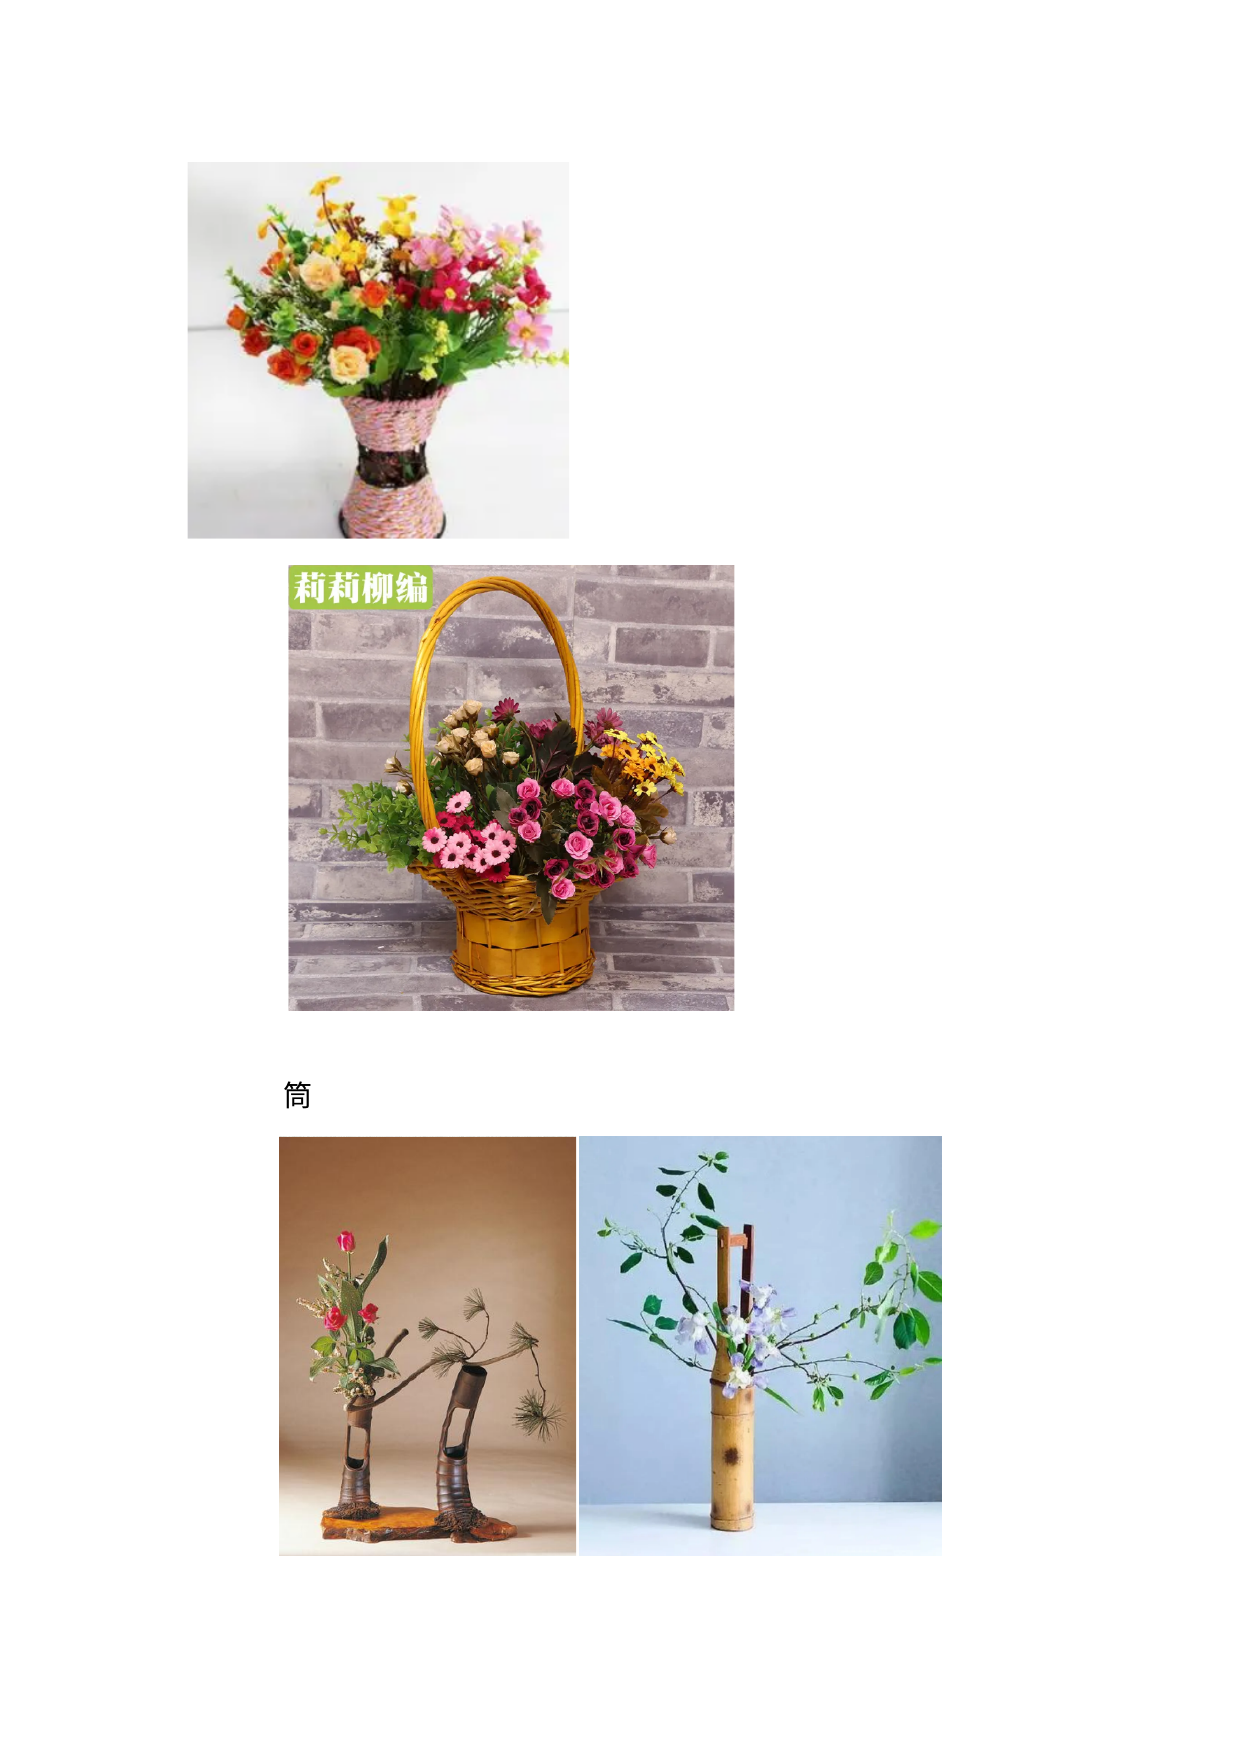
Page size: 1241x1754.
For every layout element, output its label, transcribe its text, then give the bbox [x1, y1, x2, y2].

picture [279, 1136, 944, 1556]
picture [187, 162, 570, 554]
picture [279, 565, 735, 1016]
text 筒 [187, 1073, 1053, 1115]
